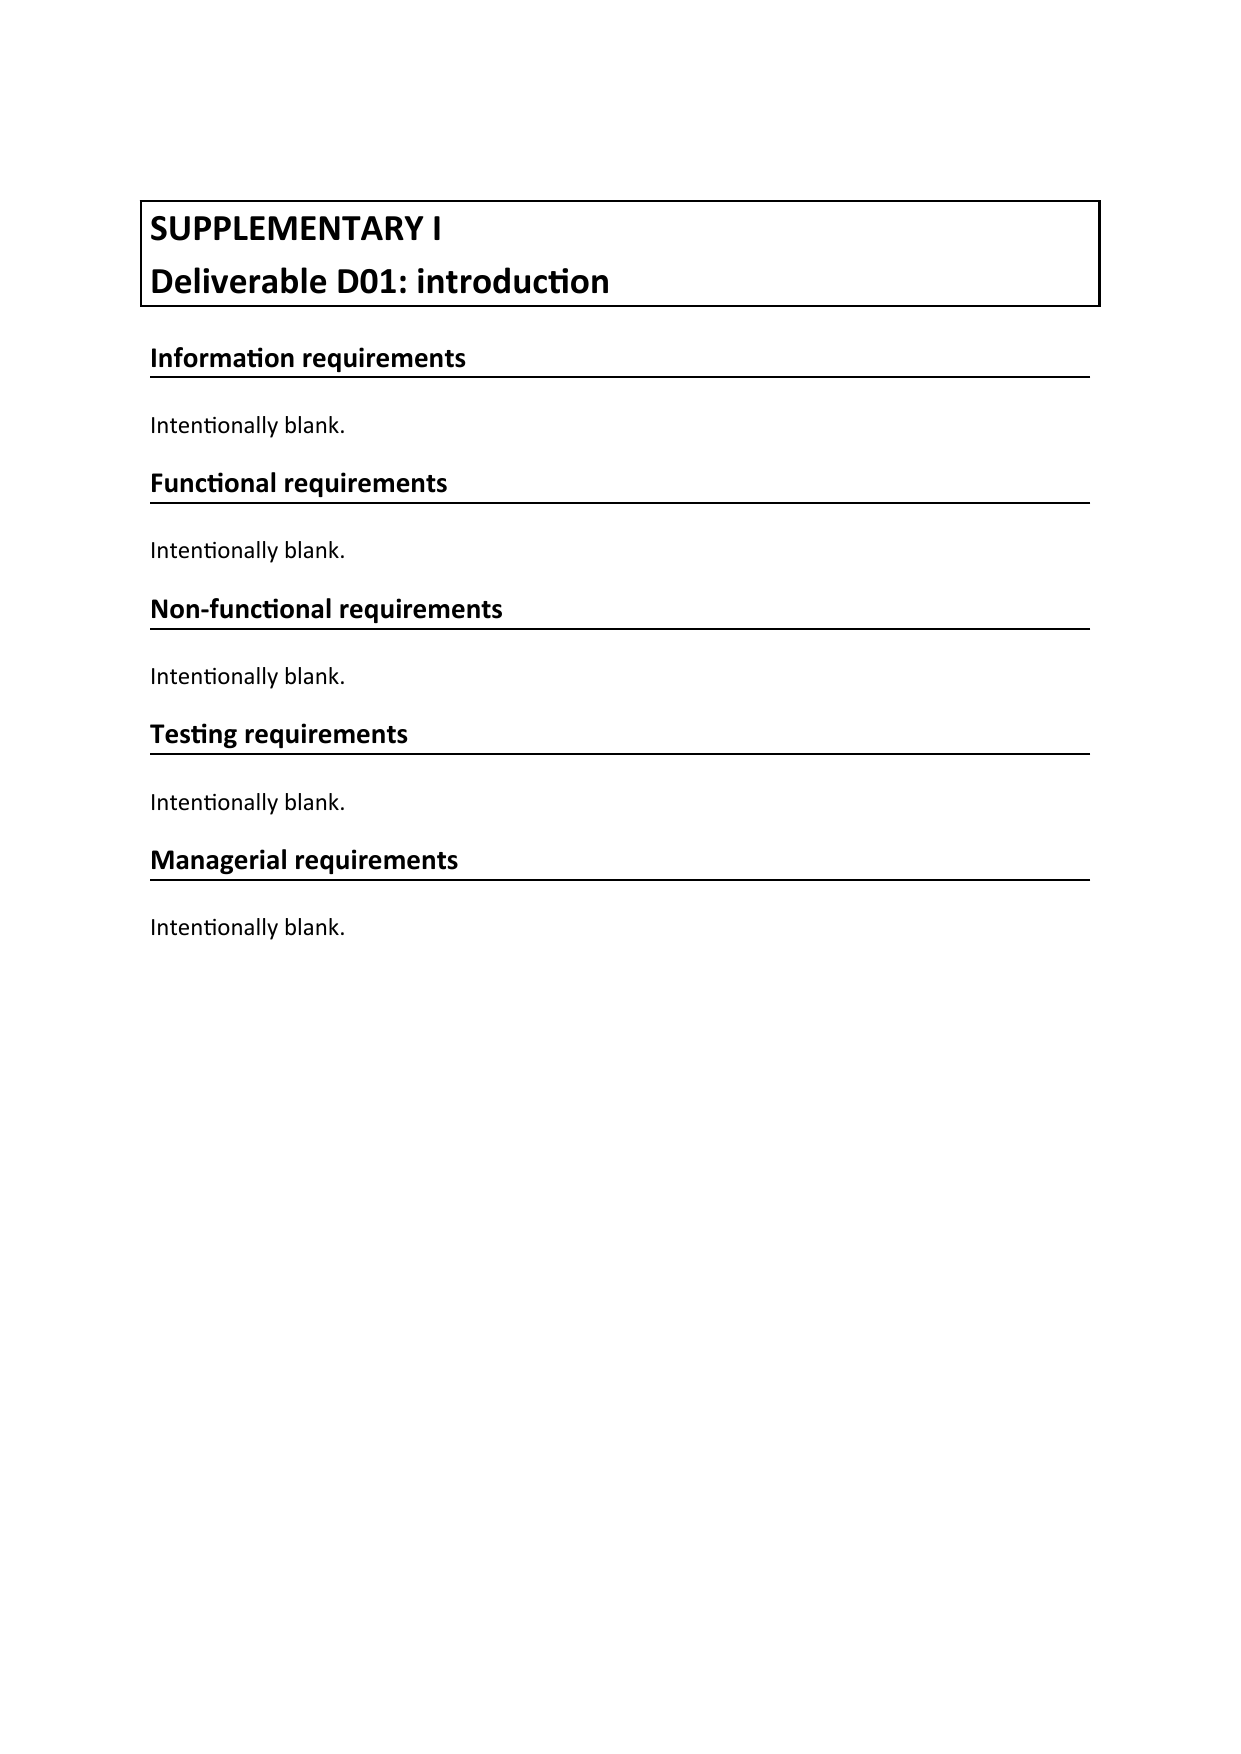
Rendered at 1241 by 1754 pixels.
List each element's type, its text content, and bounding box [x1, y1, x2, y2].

subtitle Information requirements [150, 339, 1090, 376]
text Intentionally blank. [150, 660, 1090, 691]
subtitle Functional requirements [150, 464, 1090, 502]
subtitle Managerial requirements [150, 841, 1090, 879]
subtitle SUPPLEMENTARY I Deliverable D01: introduction [142, 202, 1098, 305]
subtitle Testing requirements [150, 716, 1090, 753]
text Intentionally blank. [150, 911, 1090, 942]
text Intentionally blank. [150, 786, 1090, 816]
text Intentionally blank. [150, 409, 1090, 439]
subtitle Non-functional requirements [150, 590, 1090, 628]
text Intentionally blank. [150, 534, 1090, 565]
